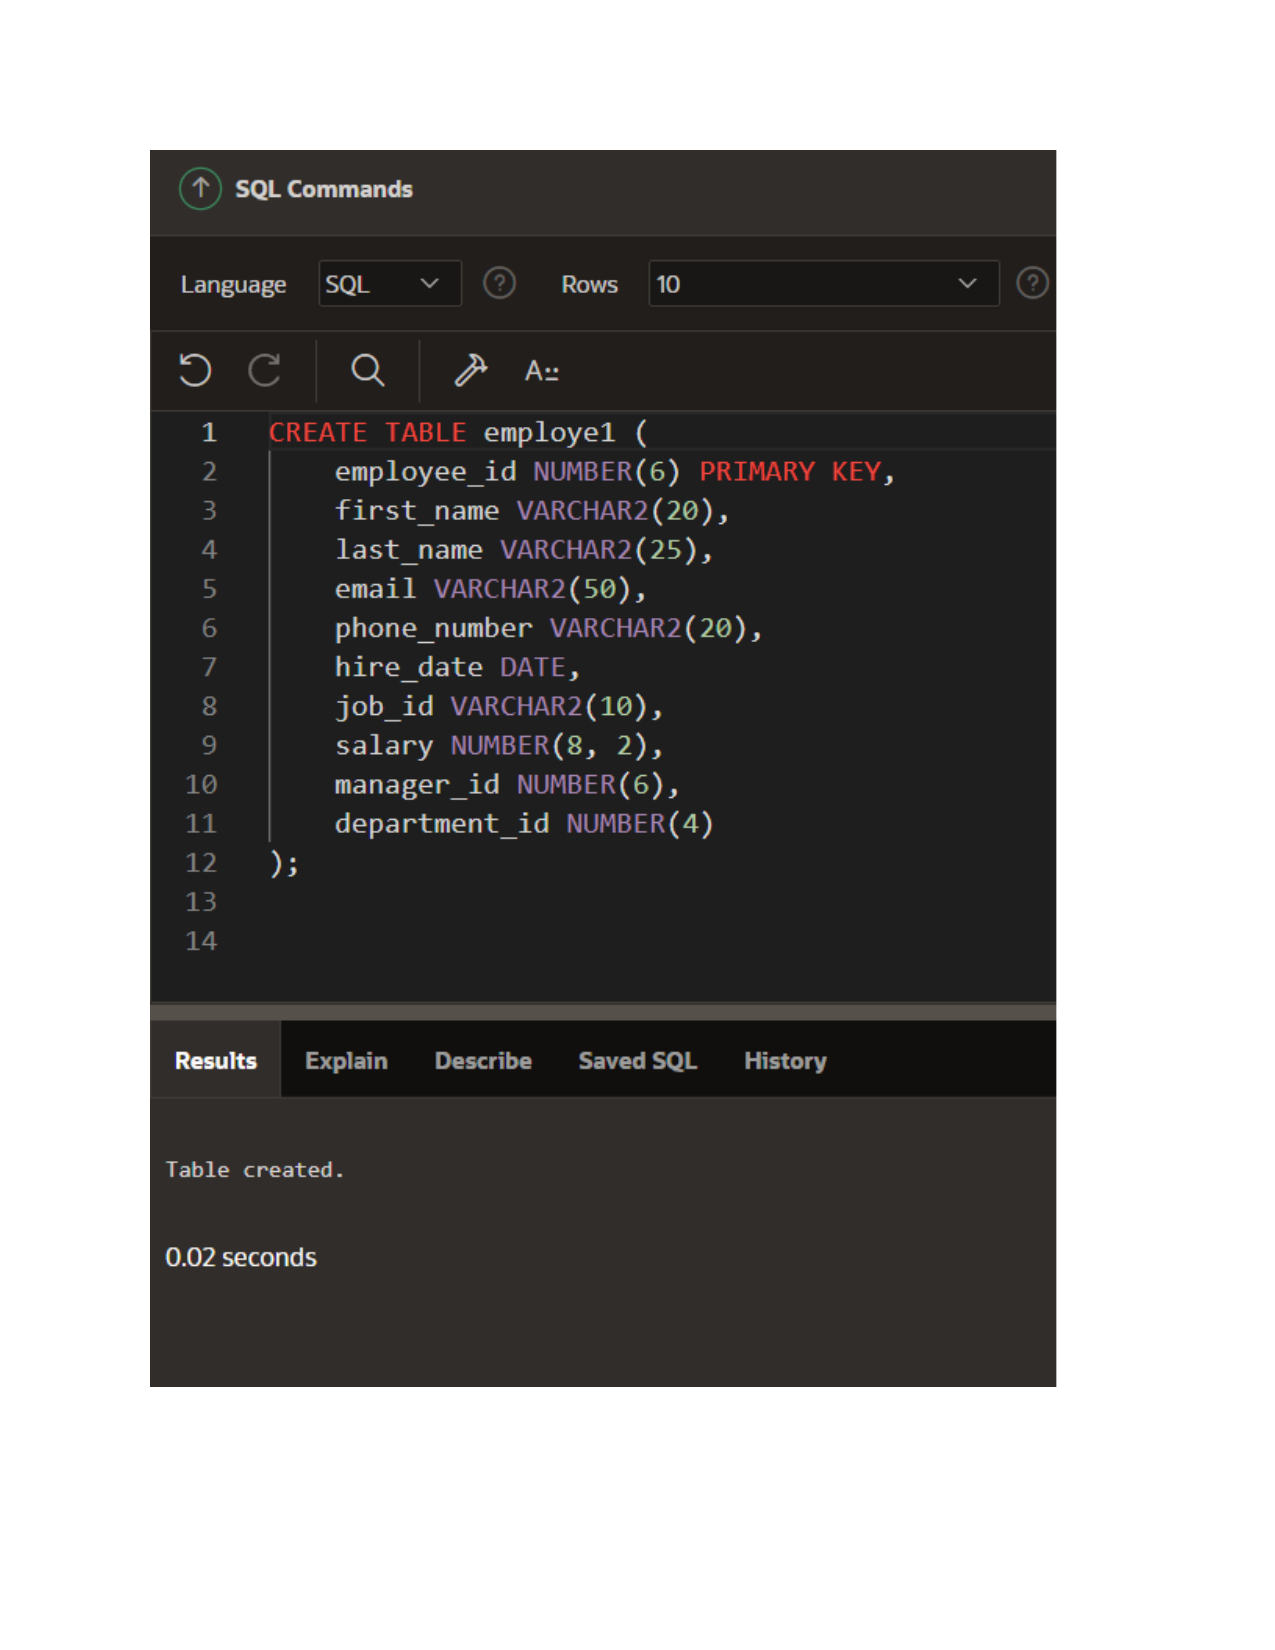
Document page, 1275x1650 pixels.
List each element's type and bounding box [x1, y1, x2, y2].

picture [150, 150, 1057, 1387]
